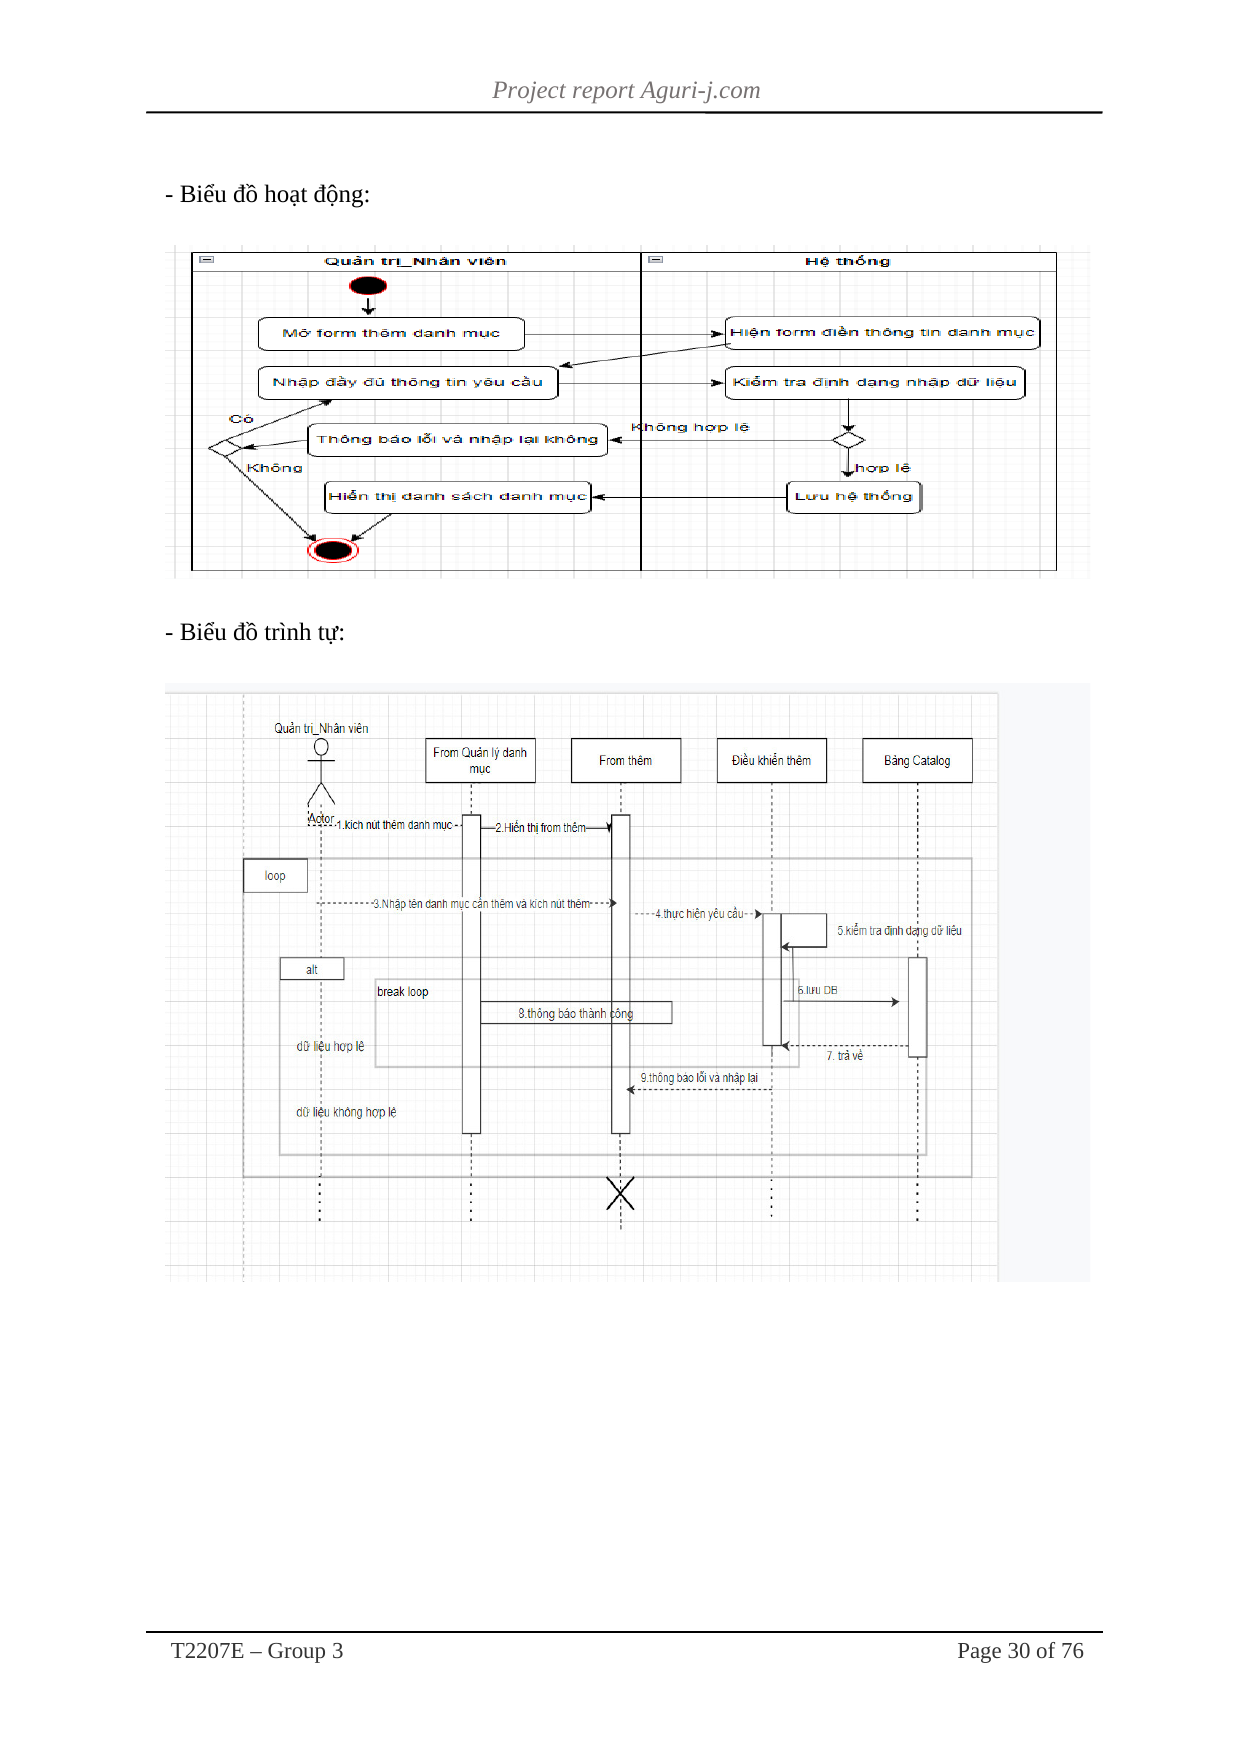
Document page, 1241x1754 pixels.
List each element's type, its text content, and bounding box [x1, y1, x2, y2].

text - Biểu đồ hoạt động: [165, 179, 1090, 208]
picture [165, 683, 1091, 1282]
text - Biểu đồ trình tự: [165, 617, 1090, 646]
picture [165, 245, 1091, 579]
